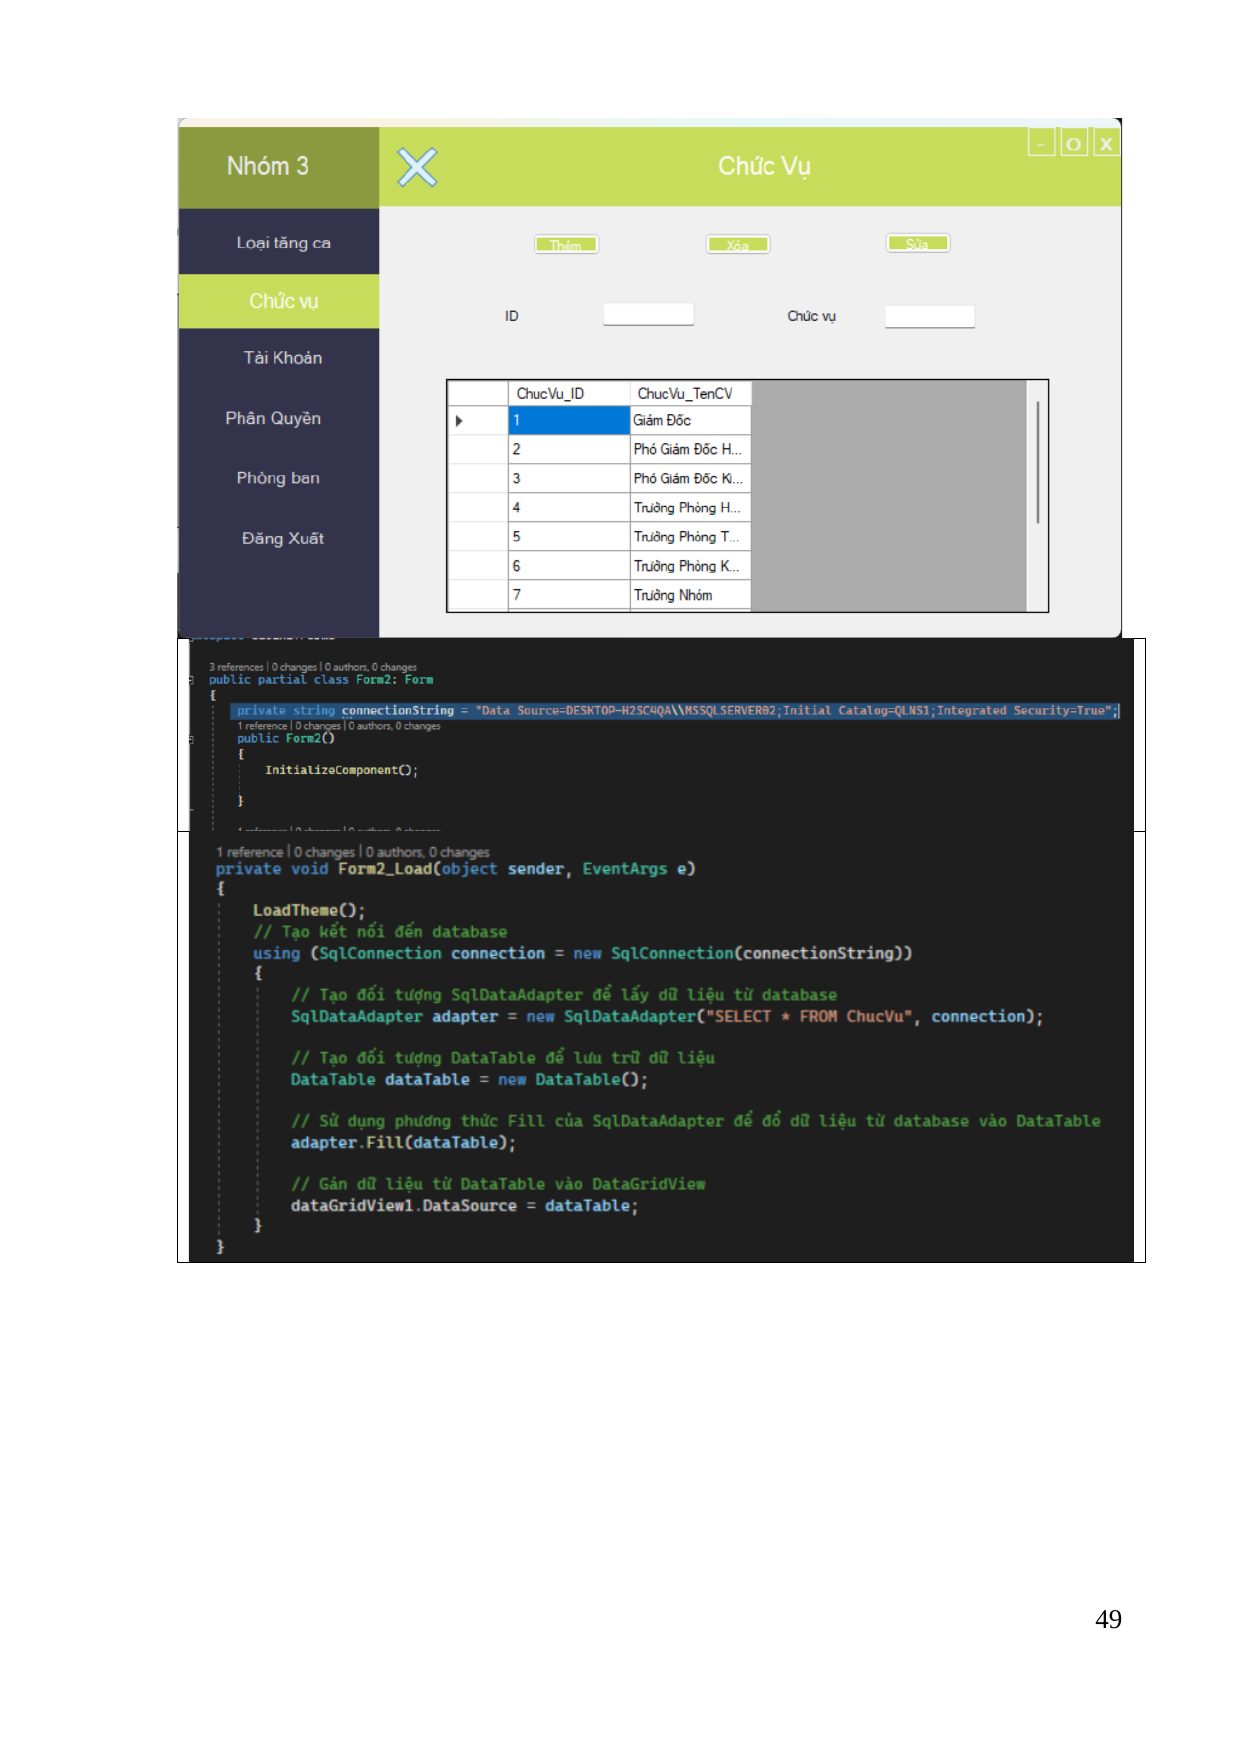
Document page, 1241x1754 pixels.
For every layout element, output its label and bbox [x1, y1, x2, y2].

table_cell [1134, 832, 1145, 1262]
table_header [178, 639, 188, 831]
table_header [1134, 639, 1145, 831]
table_cell [178, 832, 188, 1262]
picture [177, 118, 1134, 1262]
